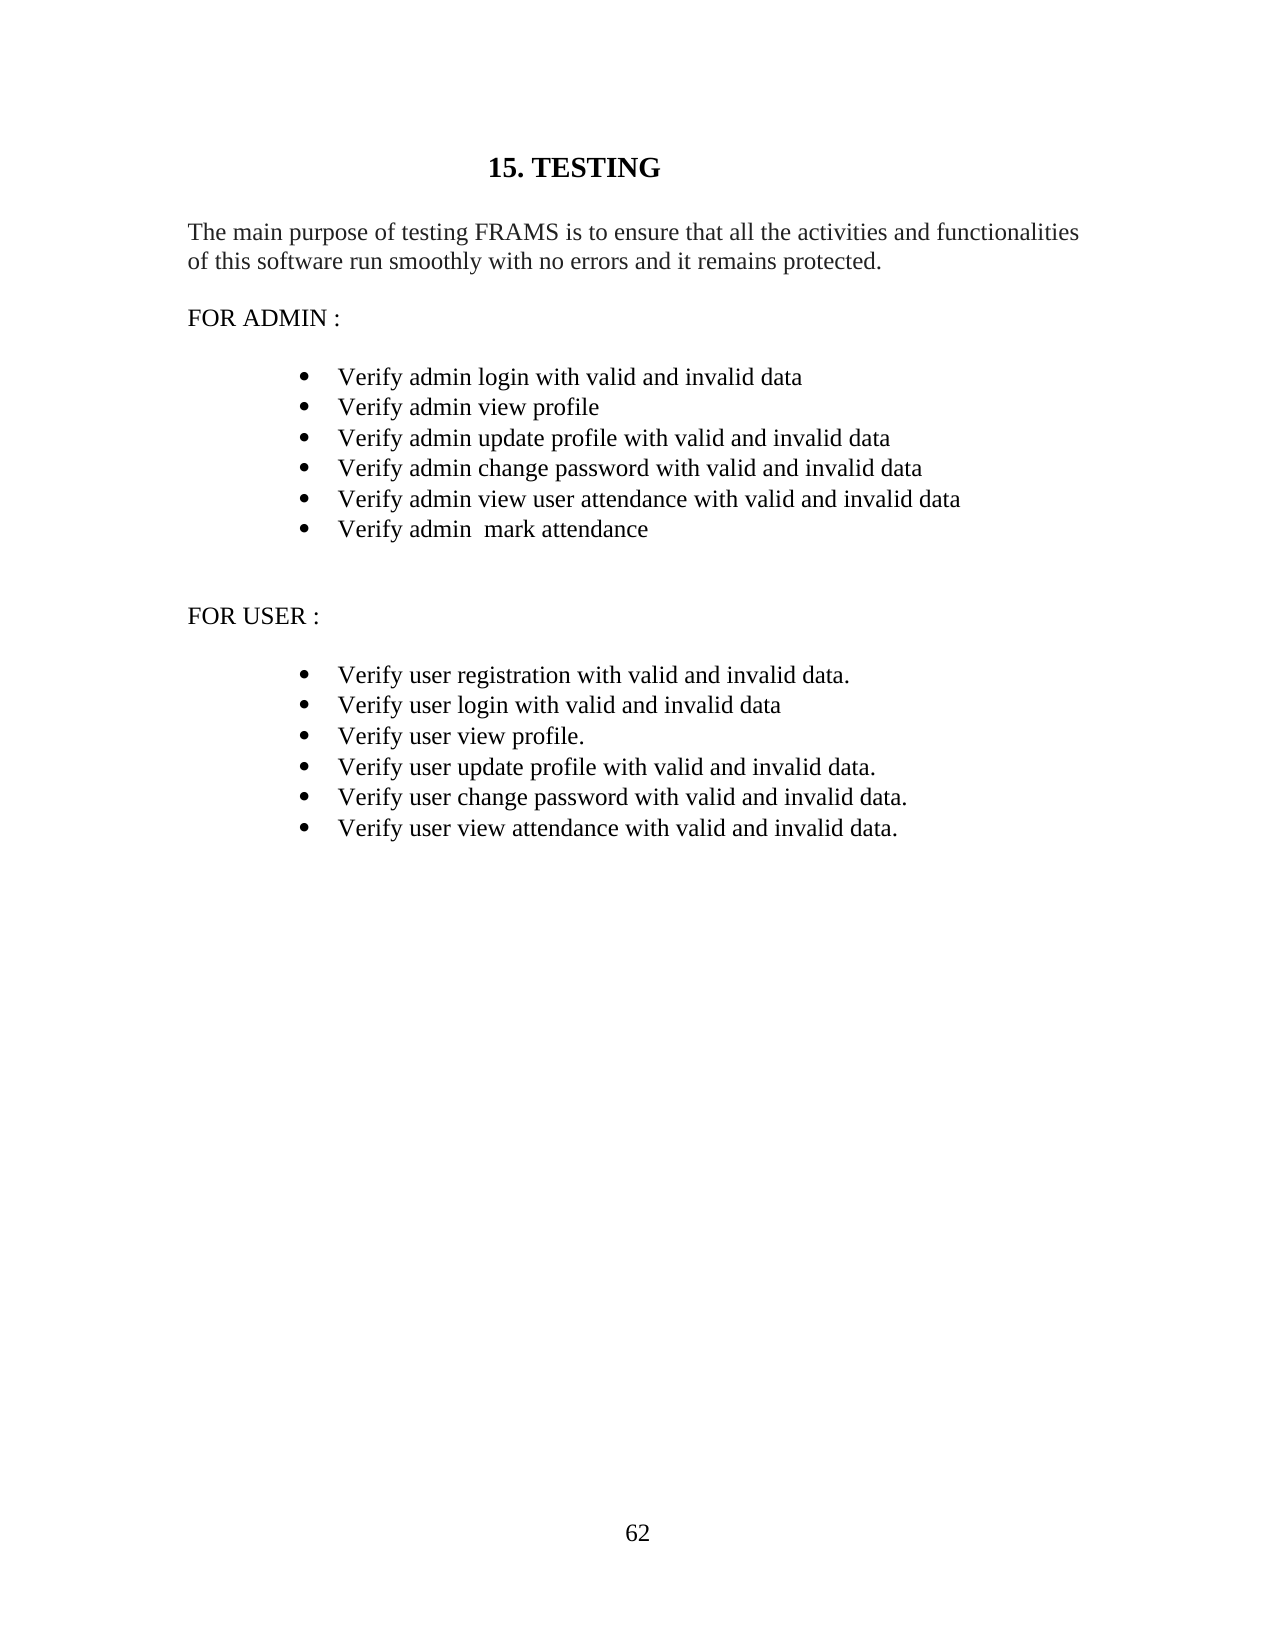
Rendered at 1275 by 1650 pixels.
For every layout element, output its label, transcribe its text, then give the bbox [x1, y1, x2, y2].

list Verify user view attendance with valid and invalid data. [300, 812, 1237, 842]
list Verify user update profile with valid and invalid data. [300, 751, 1237, 781]
list Verify user registration with valid and invalid data. [300, 659, 1237, 689]
text FOR USER : [187, 601, 1237, 630]
list Verify admin view profile [300, 391, 1237, 422]
list Verify admin login with valid and invalid data [300, 361, 1237, 391]
list Verify user login with valid and invalid data [300, 689, 1237, 720]
list Verify user change password with valid and invalid data. [300, 781, 1237, 812]
list Verify admin mark attendance [300, 513, 1237, 544]
list Verify admin view user attendance with valid and invalid data [300, 483, 1237, 513]
list Verify admin update profile with valid and invalid data [300, 422, 1237, 452]
text FOR ADMIN : [187, 303, 1237, 332]
list Verify user view profile. [300, 720, 1237, 751]
subtitle 15. TESTING [488, 150, 1237, 183]
list Verify admin change password with valid and invalid data [300, 452, 1237, 483]
text The main purpose of testing FRAMS is to ensure that all the activities and functionalities of this software run smoothly with no errors and it remains protected. [187, 217, 1079, 274]
